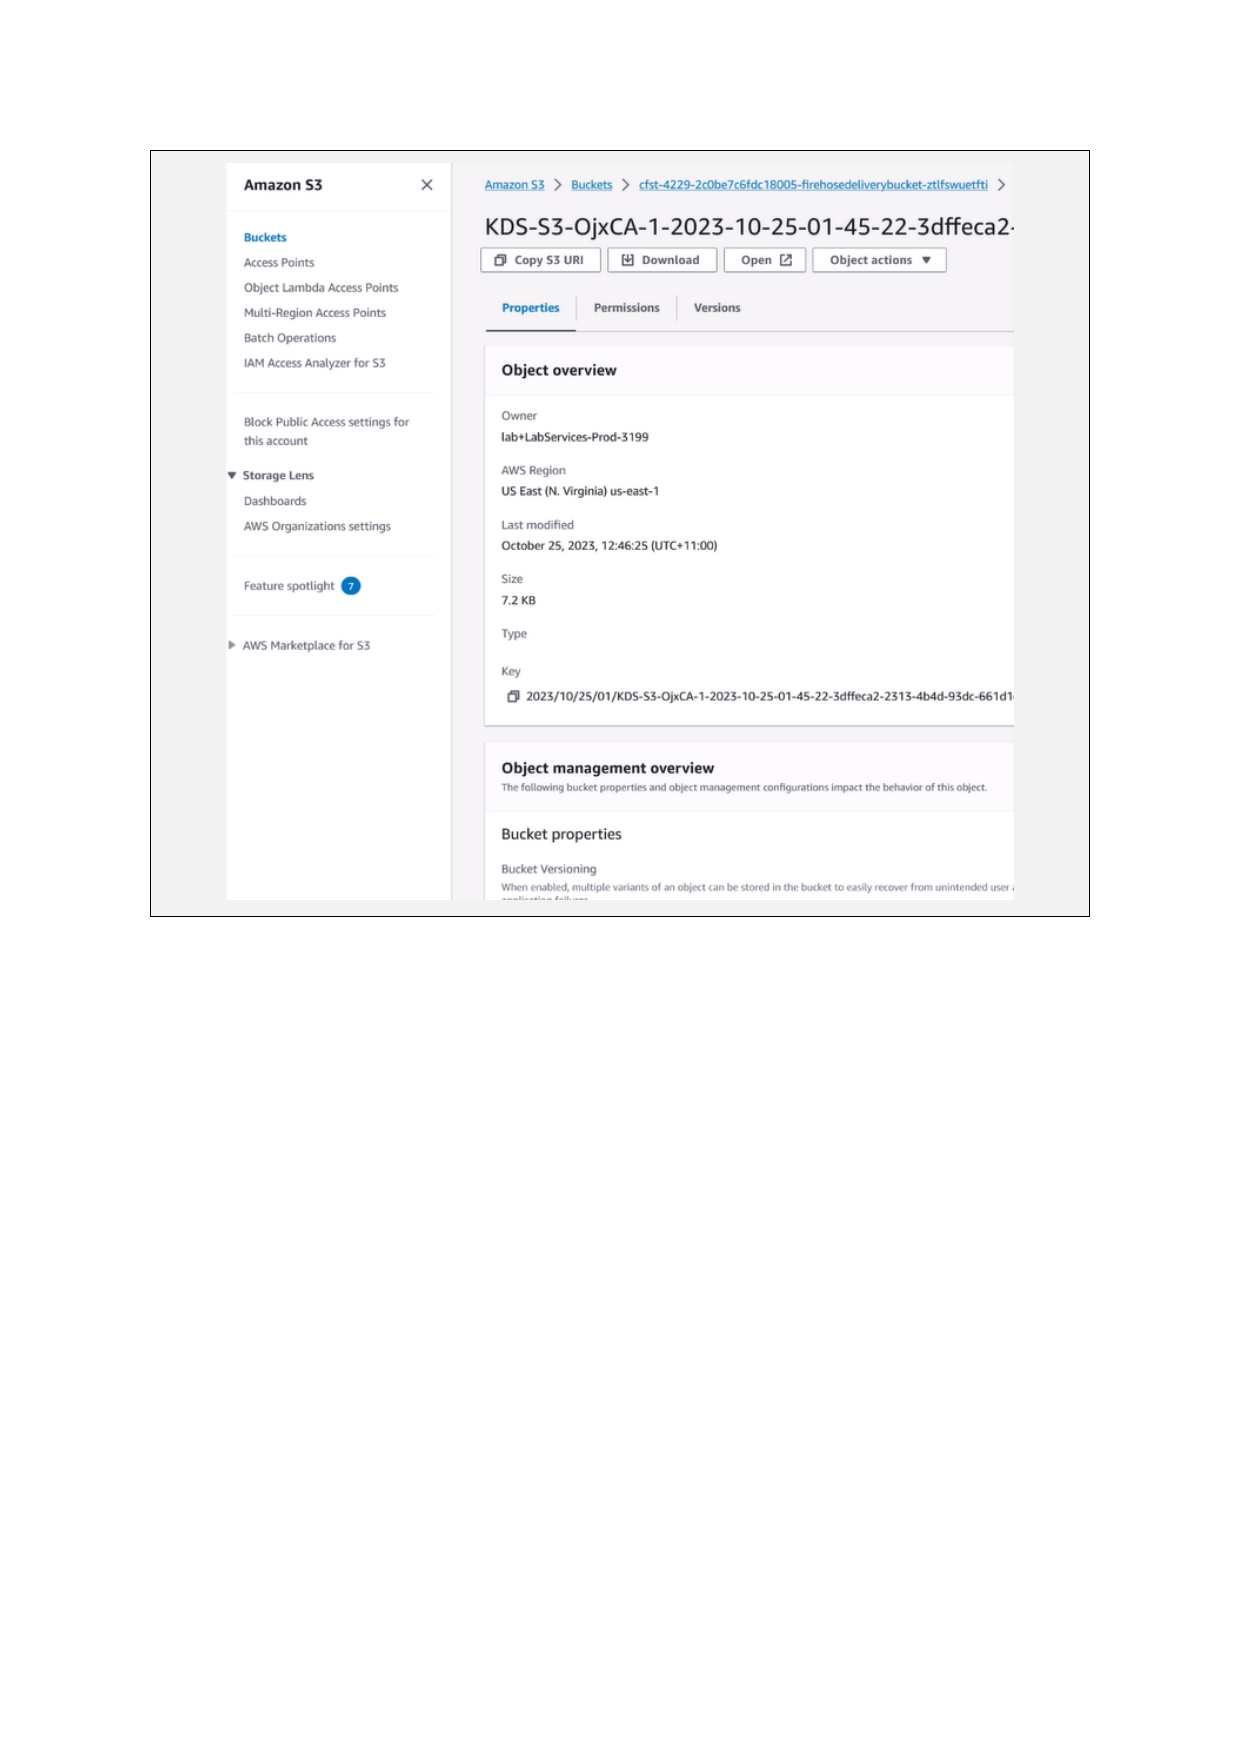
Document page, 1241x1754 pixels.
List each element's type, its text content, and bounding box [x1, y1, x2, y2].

picture [226, 163, 1014, 900]
table_header In the search bar on top, type "Kinesis" to search for the Amazon Kinesis service. Click on the Amazon Kinesis result to go directly to the Kinesis service. Click on the Data Firehose button in the sidebar. Click on the Create delivery stream button to launch the wizard to create the Data Firehose delivery stream. Enter the following details for the new Data Stream: Source: Amazon Kinesis Data Streams Destination: Amazon S3 Under Kinesis data stream, use Browse to find your TelemetricsStream Under S3 bucket, Browse to find your firehosedeliverybucket Set Buffer interval to 60 seconds Click on the Create Firehose stream button to confirm the creation of the new Data Firehose. Return to the tab containing the produceKinesisEvents function. Navigate to the Configuration tab of your Lambda Function, and ensure the General configuration sidebar tab is selected. Click on the Edit button to change the configuration settings of your Lambda function. Change the Timeout value to 5 minutes, then click on the Save button to update the function configuration. Click on the Test button again to trigger the test. In the search bar on top, type "S3" to search for the Amazon S3 service. Click on the Amazon S3 result to go directly to the S3 service. Open the firehosedeliverybucket in S3. Wait up to a minute or so for the first events to arrive Navigate through the date-based folders to find the delivered events [151, 151, 1089, 916]
